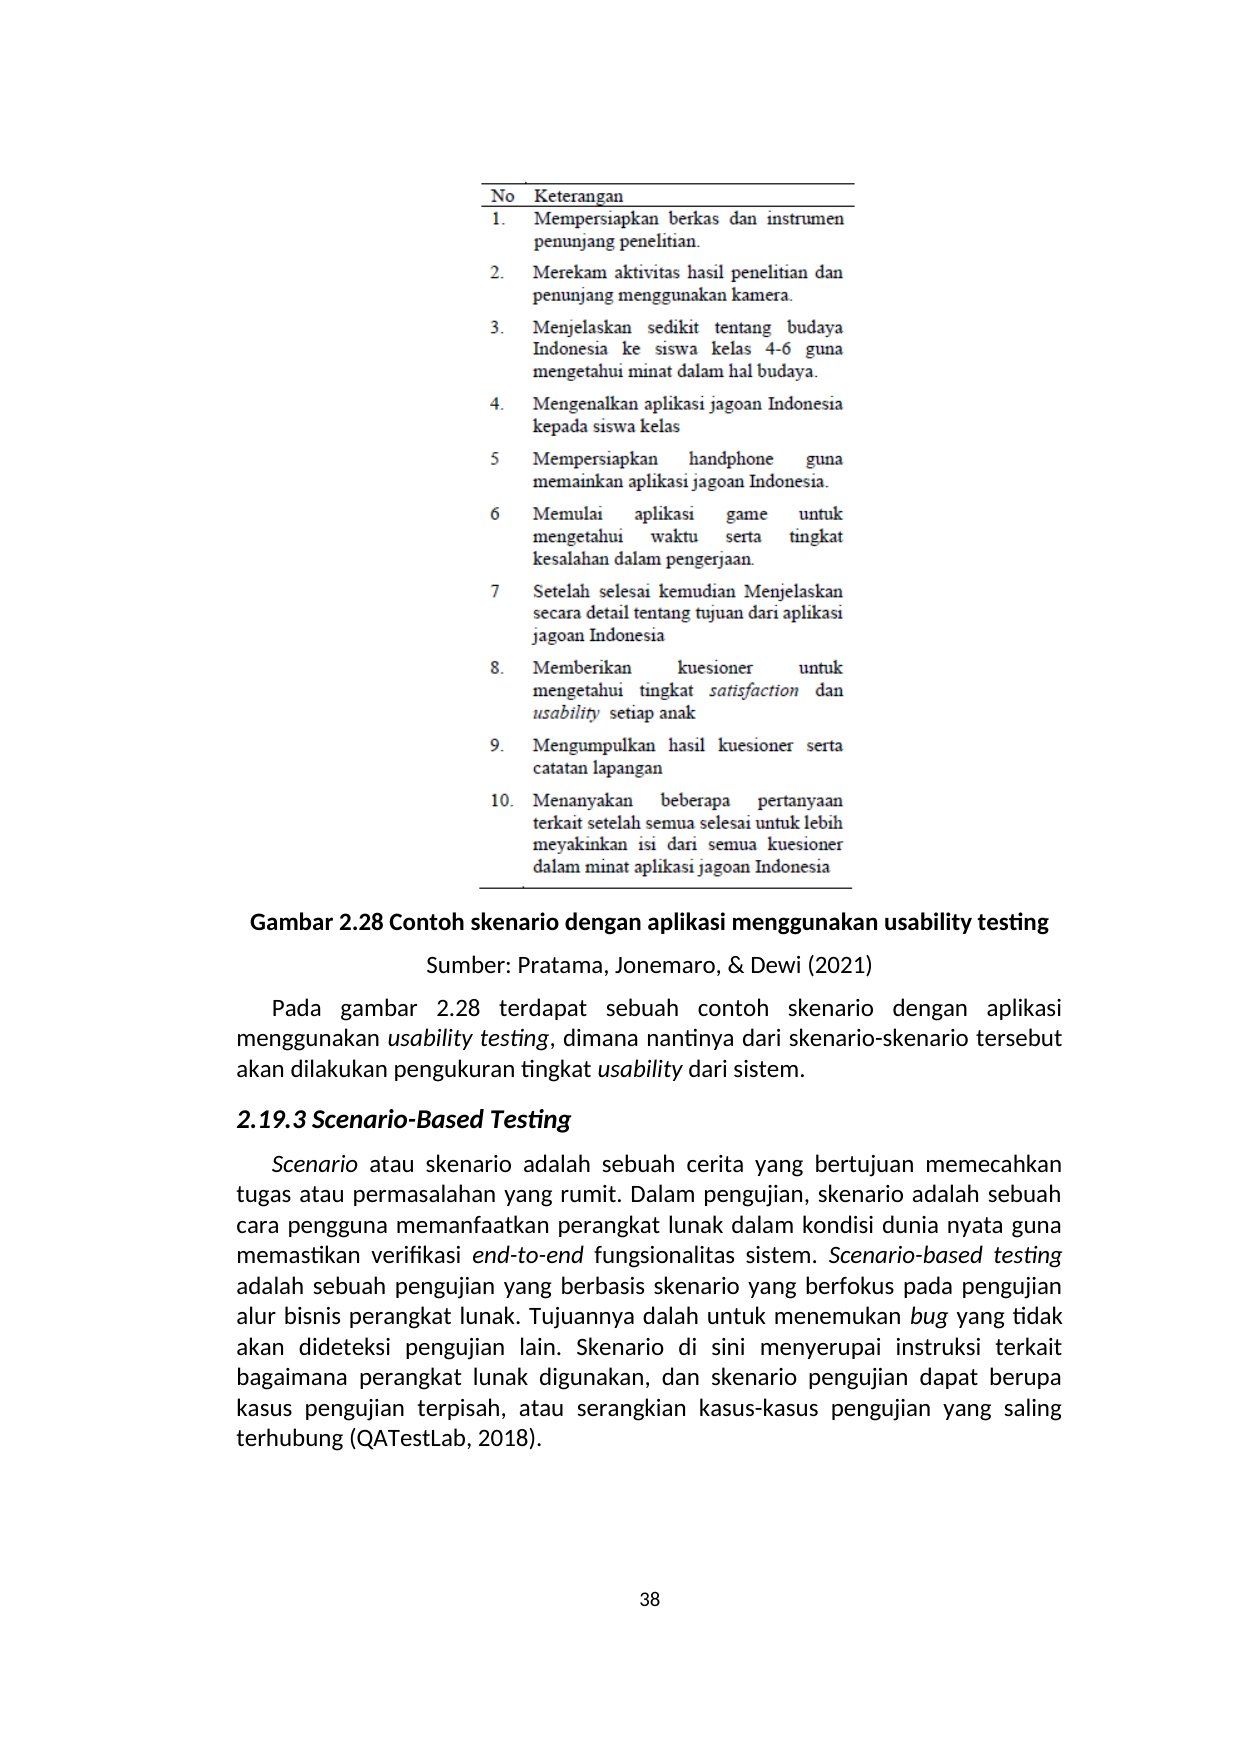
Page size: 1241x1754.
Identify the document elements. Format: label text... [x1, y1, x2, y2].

text Gambar 2.28 Contoh skenario dengan aplikasi menggunakan usability testing [236, 906, 1063, 936]
text Sumber: Pratama, Jonemaro, & Dewi (2021) [236, 949, 1063, 979]
subtitle Scenario-Based Testing [236, 1102, 1063, 1135]
picture [479, 177, 856, 894]
text Pada gambar 2.28 terdapat sebuah contoh skenario dengan aplikasi menggunakan usability testing, dimana nantinya dari skenario-skenario tersebut akan dilakukan pengukuran tingkat usability dari sistem. [236, 992, 1063, 1083]
text Scenario atau skenario adalah sebuah cerita yang bertujuan memecahkan tugas atau permasalahan yang rumit. Dalam pengujian, skenario adalah sebuah cara pengguna memanfaatkan perangkat lunak dalam kondisi dunia nyata guna memastikan verifikasi end-to-end fungsionalitas sistem. Scenario-based testing adalah sebuah pengujian yang berbasis skenario yang berfokus pada pengujian alur bisnis perangkat lunak. Tujuannya dalah untuk menemukan bug yang tidak akan dideteksi pengujian lain. Skenario di sini menyerupai instruksi terkait bagaimana perangkat lunak digunakan, dan skenario pengujian dapat berupa kasus pengujian terpisah, atau serangkian kasus-kasus pengujian yang saling terhubung (QATestLab, 2018). [236, 1148, 1063, 1453]
